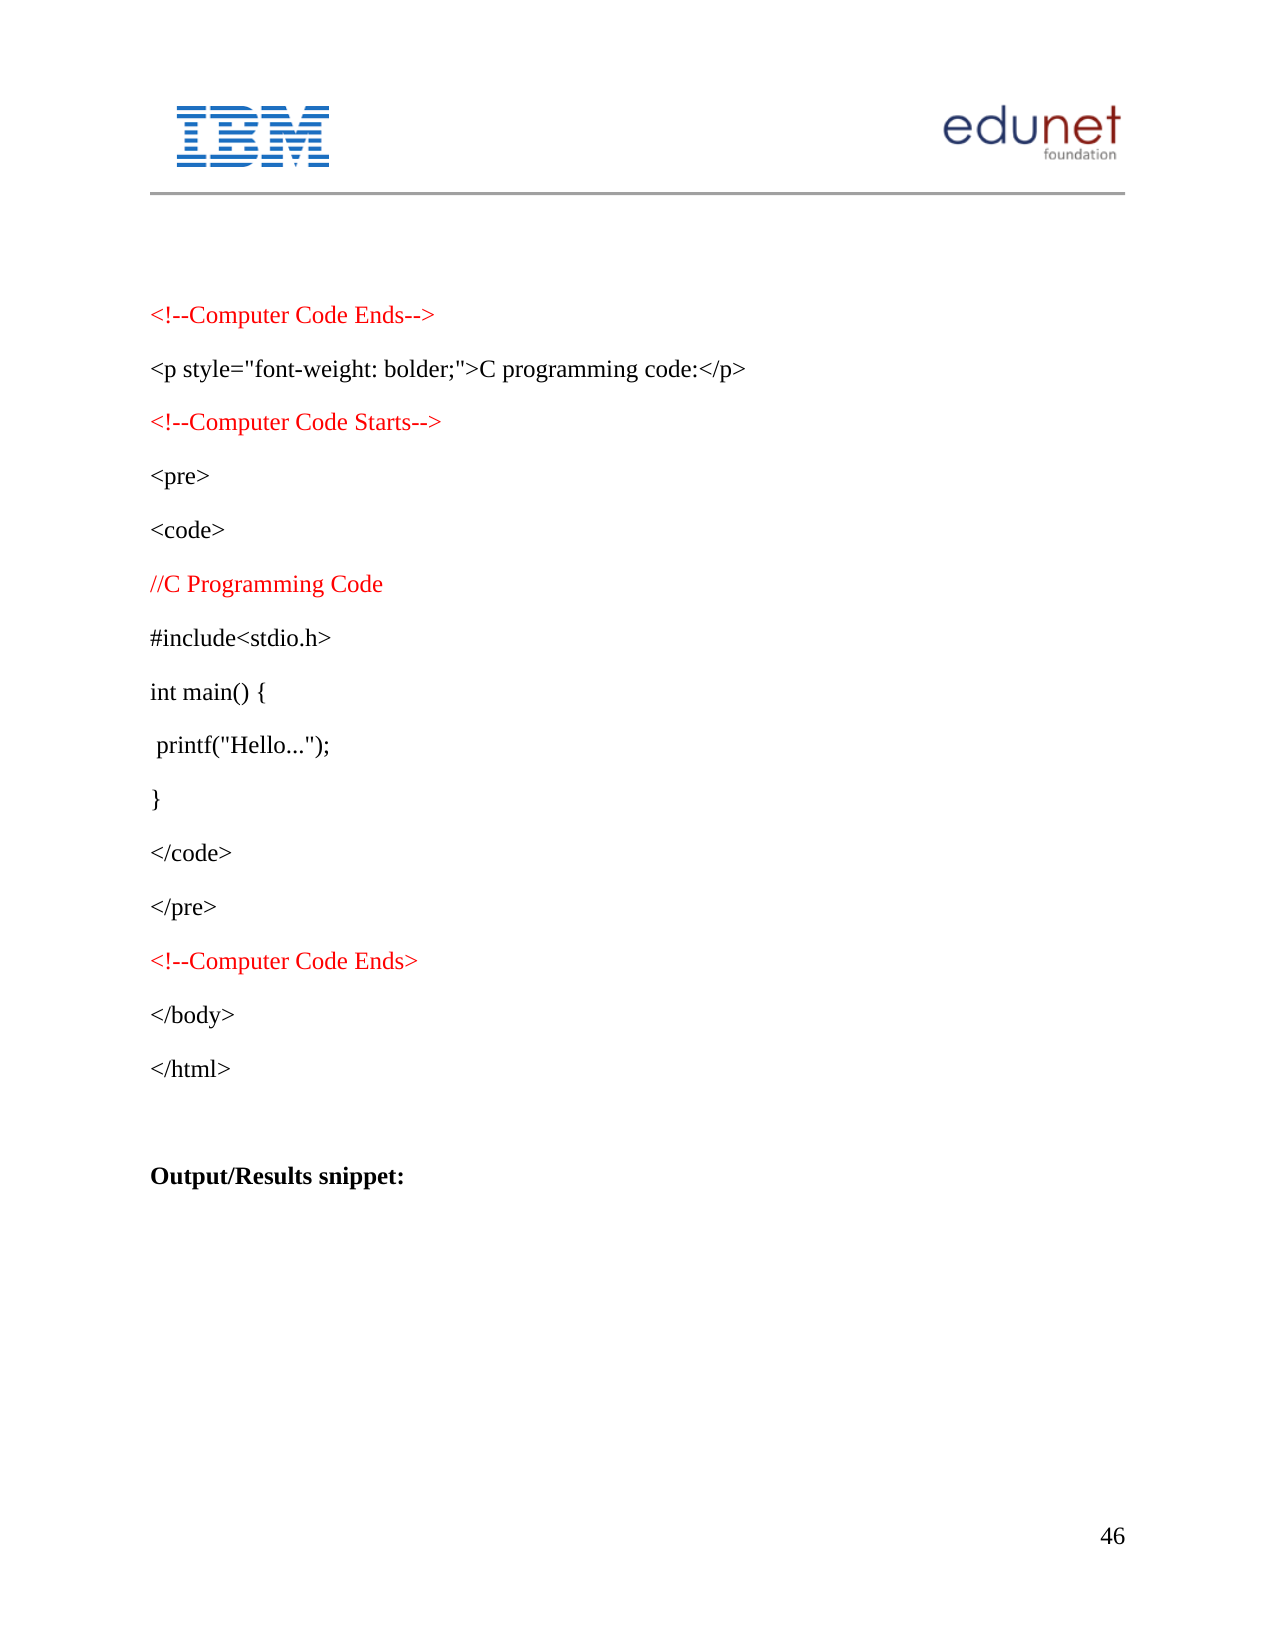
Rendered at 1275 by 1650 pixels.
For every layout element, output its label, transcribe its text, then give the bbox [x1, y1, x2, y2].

text </body> [150, 1000, 1125, 1029]
text </code> [150, 838, 1125, 867]
text Output/Results snippet: [150, 1161, 1125, 1190]
text //C Programming Code [150, 569, 1125, 598]
picture [176, 106, 329, 167]
text <!--Computer Code Ends--> [150, 300, 1125, 328]
text printf("Hello..."); [150, 731, 1125, 759]
text <p style="font-weight: bolder;">C programming code:</p> [150, 354, 1125, 382]
text <pre> [150, 461, 1125, 490]
picture [941, 95, 1125, 167]
text <!--Computer Code Ends> [150, 946, 1125, 975]
text #include<stdio.h> [150, 623, 1125, 652]
text <code> [150, 515, 1125, 544]
text </pre> [150, 892, 1125, 921]
text </html> [150, 1054, 1125, 1082]
text } [150, 784, 1125, 813]
text int main() { [150, 677, 1125, 706]
text <!--Computer Code Starts--> [150, 407, 1125, 436]
